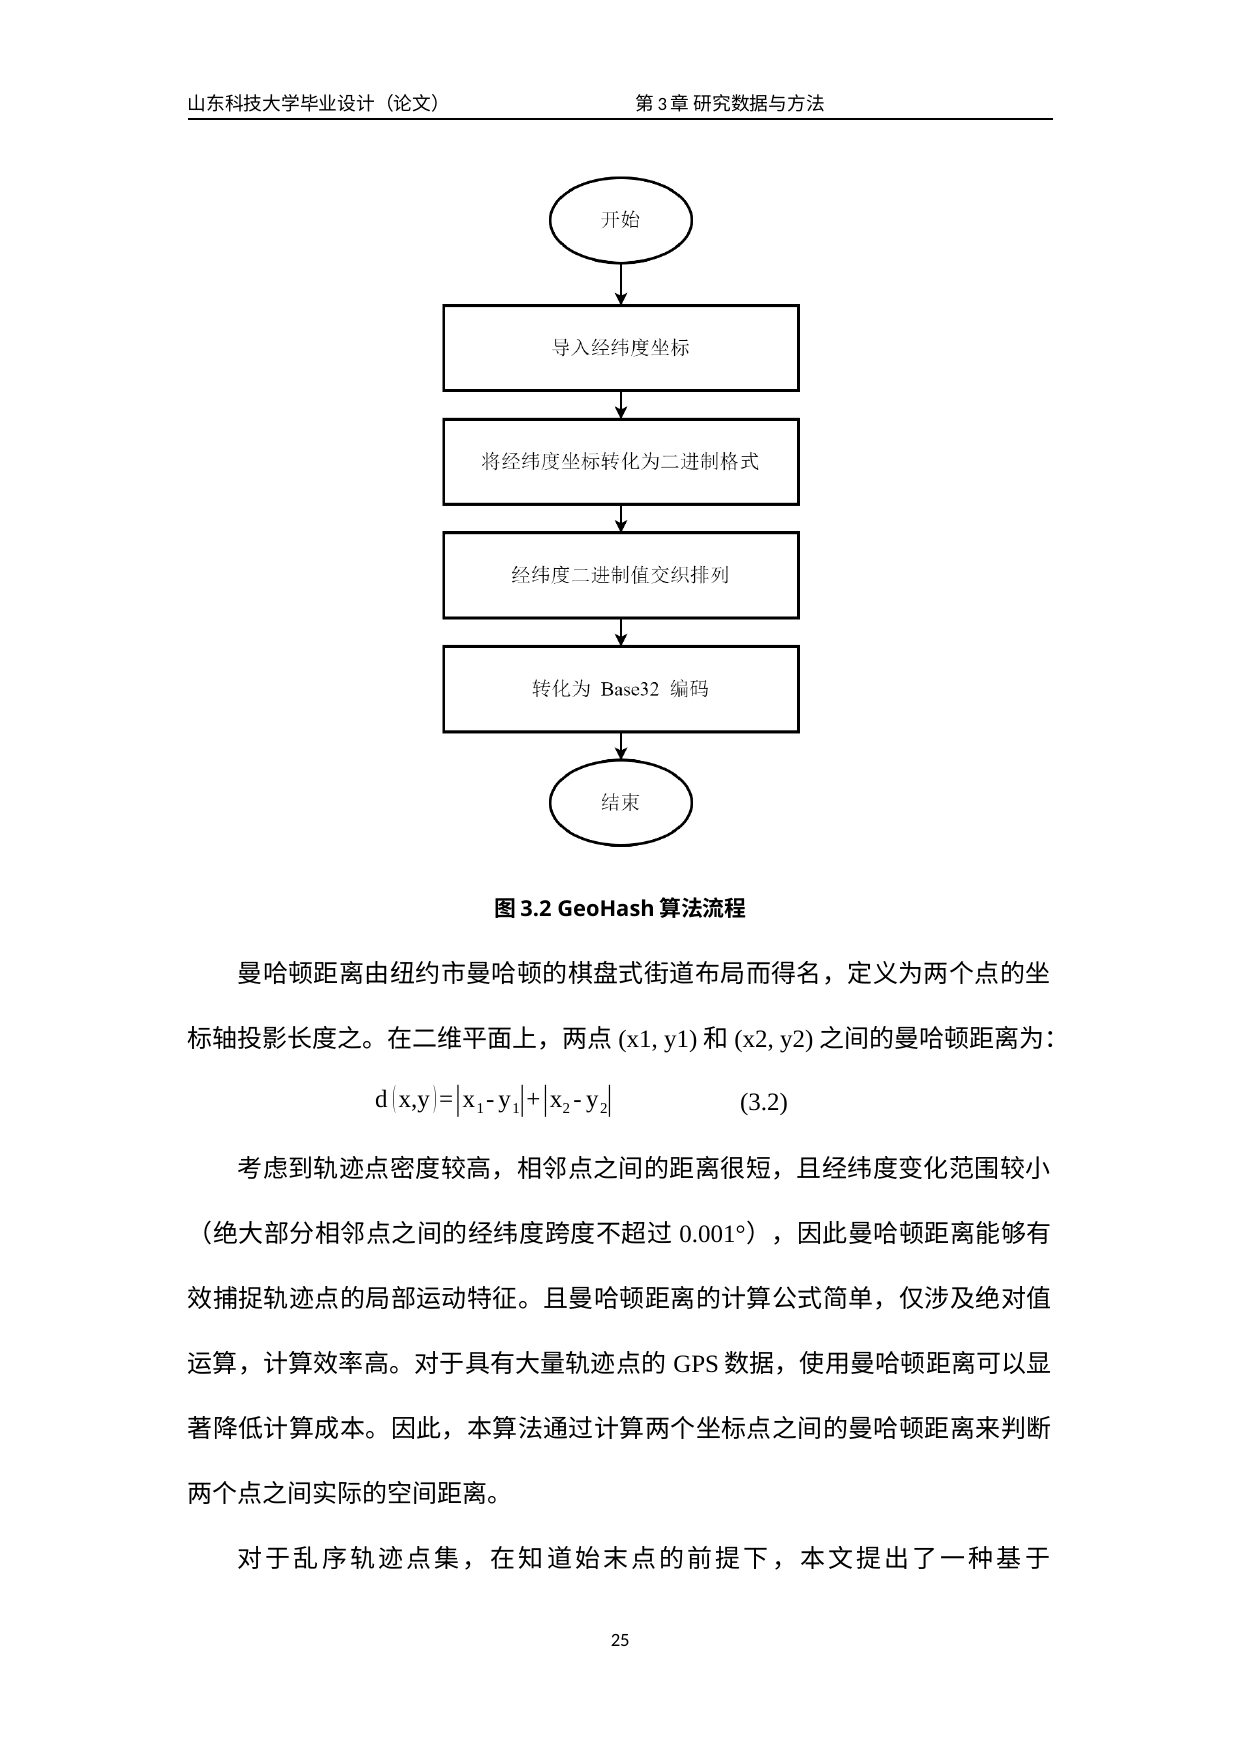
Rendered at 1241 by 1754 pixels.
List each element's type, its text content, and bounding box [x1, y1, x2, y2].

text 图3.2 GeoHash算法流程 [187, 890, 1053, 923]
text 考虑到轨迹点密度较高，相邻点之间的距离很短，且经纬度变化范围较小（绝大部分相邻点之间的经纬度跨度不超过0.001°），因此曼哈顿距离能够有效捕捉轨迹点的局部运动特征。且曼哈顿距离的计算公式简单，仅涉及绝对值运算，计算效率高。对于具有大量轨迹点的GPS数据，使用曼哈顿距离可以显著降低计算成本。因此，本算法通过计算两个坐标点之间的曼哈顿距离来判断两个点之间实际的空间距离。 [187, 1134, 1053, 1524]
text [187, 1524, 1053, 1589]
text (3.2) [187, 1069, 1053, 1134]
picture [427, 162, 813, 860]
text 曼哈顿距离由纽约市曼哈顿的棋盘式街道布局而得名，定义为两个点的坐标轴投影长度之。在二维平面上，两点 (x1, y1) 和 (x2, y2) 之间的曼哈顿距离为： [187, 939, 1053, 1069]
